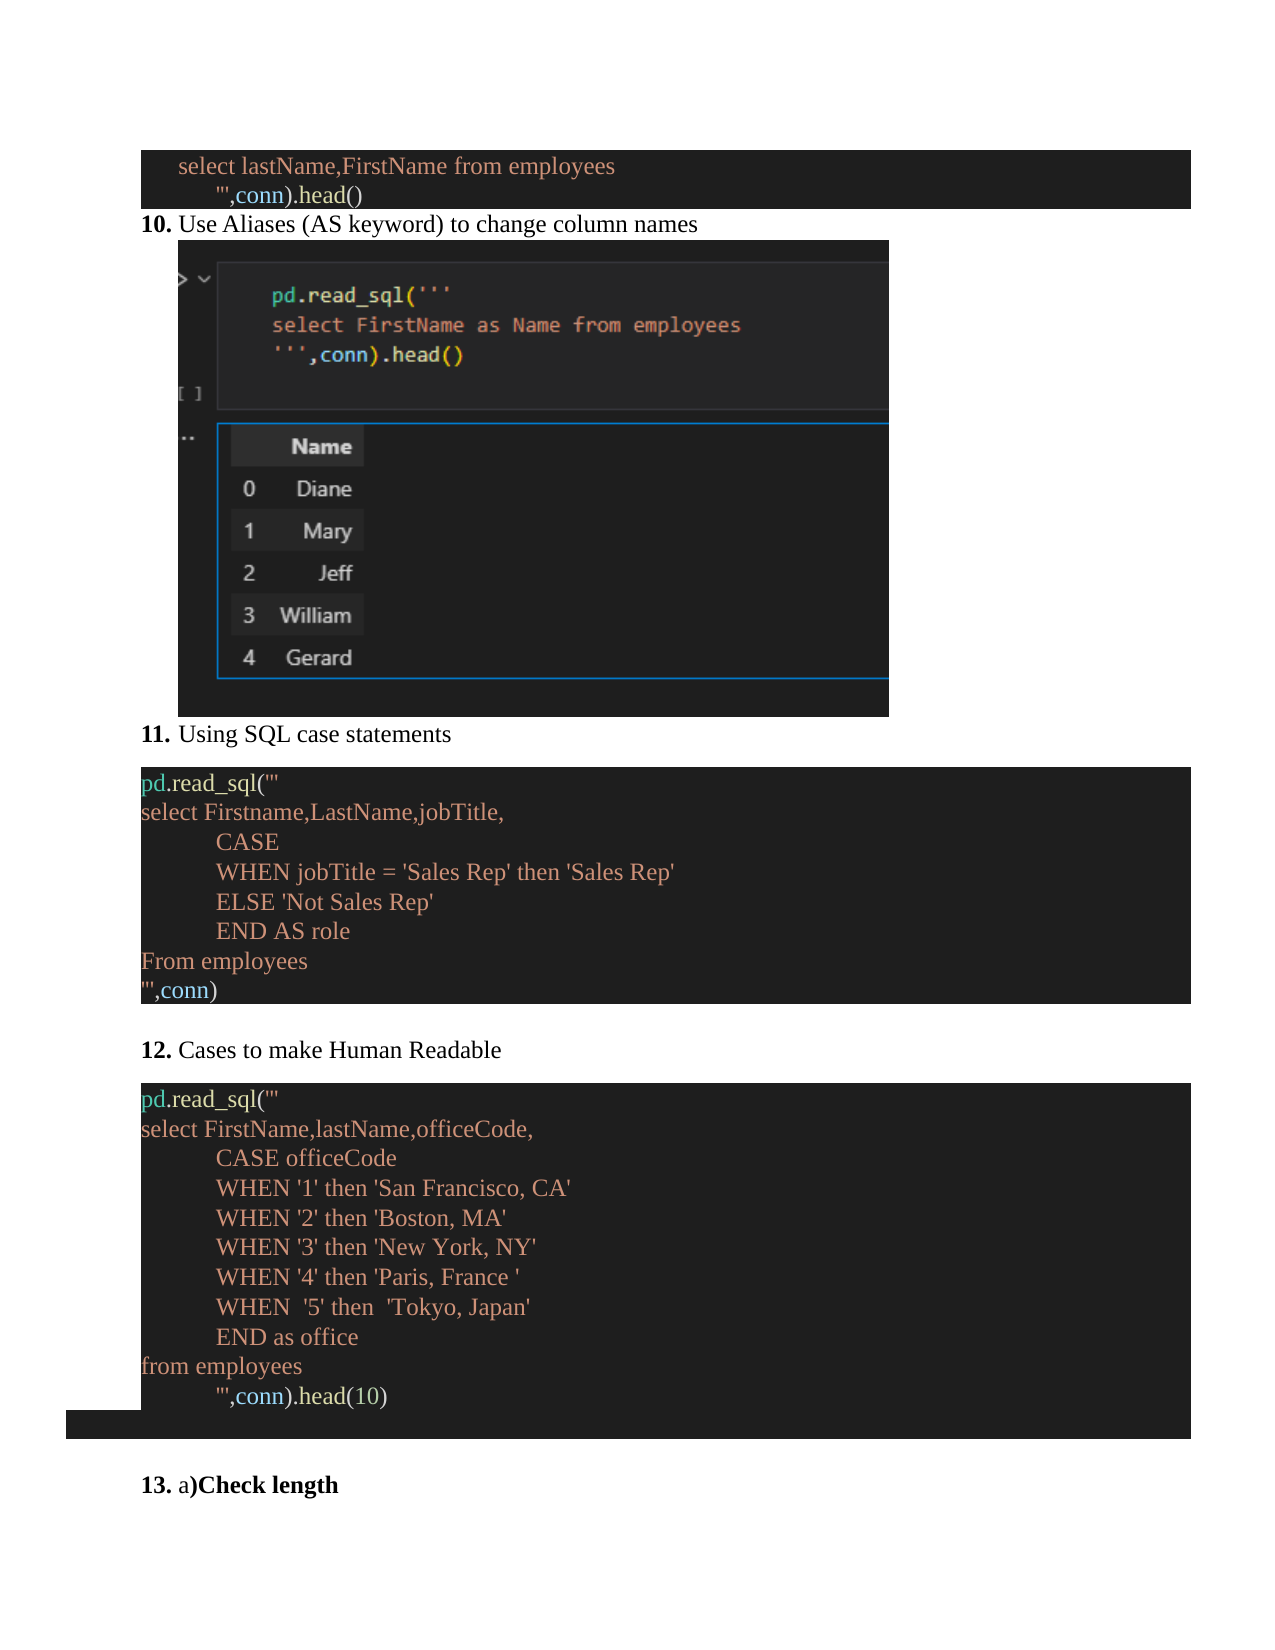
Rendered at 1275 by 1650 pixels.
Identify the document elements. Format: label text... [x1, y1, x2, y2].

text from employees [141, 1350, 1191, 1380]
text select lastName,FirstName from employees [141, 150, 1191, 180]
text pd.read_sql(''' [141, 1083, 1191, 1113]
text ''',conn).head(10) [141, 1380, 1191, 1410]
picture [178, 240, 889, 717]
text WHEN '1' then 'San Francisco, CA' [141, 1172, 1191, 1202]
text WHEN jobTitle = 'Sales Rep' then 'Sales Rep' [141, 856, 1191, 886]
text ELSE 'Not Sales Rep' [141, 886, 1191, 915]
text CASE [141, 826, 1191, 856]
text select Firstname,LastName,jobTitle, [141, 797, 1191, 826]
list Cases to make Human Readable [141, 1035, 1191, 1064]
text END as office [141, 1321, 1191, 1350]
text ''',conn) [141, 975, 1191, 1004]
text CASE officeCode [141, 1142, 1191, 1172]
list a)Check length [141, 1470, 1191, 1499]
list Use Aliases (AS keyword) to change column names [141, 209, 1191, 238]
text WHEN '2' then 'Boston, MA' [141, 1202, 1191, 1232]
list Using SQL case statements [141, 719, 1191, 748]
text select FirstName,lastName,officeCode, [141, 1113, 1191, 1142]
text WHEN '3' then 'New York, NY' [141, 1232, 1191, 1261]
text END AS role [141, 915, 1191, 945]
text From employees [141, 945, 1191, 975]
text WHEN '5' then 'Tokyo, Japan' [141, 1291, 1191, 1321]
text ''',conn).head() [141, 180, 1191, 209]
text pd.read_sql(''' [141, 767, 1191, 797]
text WHEN '4' then 'Paris, France ' [141, 1261, 1191, 1291]
